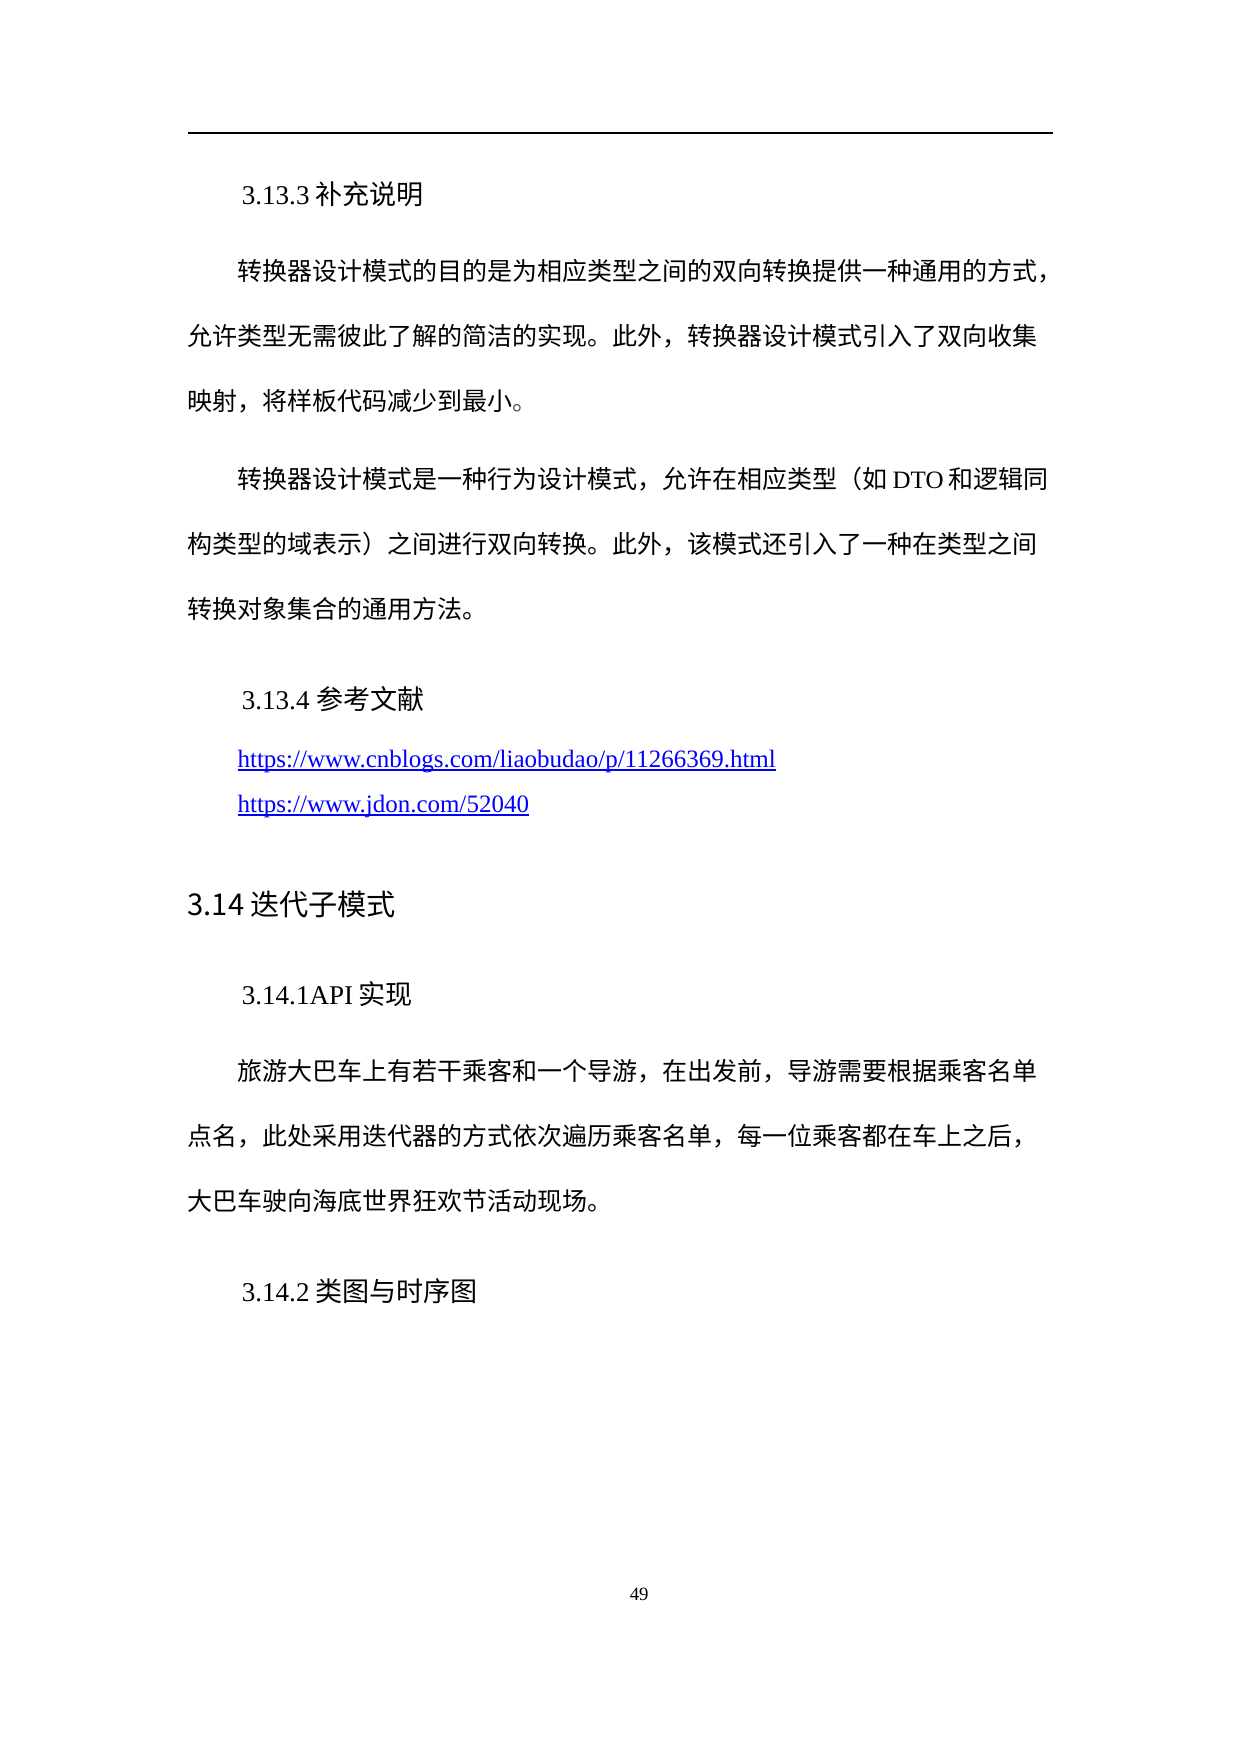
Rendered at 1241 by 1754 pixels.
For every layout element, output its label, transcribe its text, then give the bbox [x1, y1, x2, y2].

text 转换器设计模式是一种行为设计模式，允许在相应类型（如DTO和逻辑同构类型的域表示）之间进行双向转换。此外，该模式还引入了一种在类型之间转换对象集合的通用方法。 [187, 445, 1053, 640]
text 3.14.2类图与时序图 [187, 1257, 1053, 1322]
text 3.14迭代子模式 [187, 870, 1053, 935]
text 3.13.4 参考文献 [187, 665, 1053, 730]
text 旅游大巴车上有若干乘客和一个导游，在出发前，导游需要根据乘客名单点名，此处采用迭代器的方式依次遍历乘客名单，每一位乘客都在车上之后，大巴车驶向海底世界狂欢节活动现场。 [187, 1037, 1053, 1232]
text https://www.jdon.com/52040 [187, 787, 1053, 820]
text 转换器设计模式的目的是为相应类型之间的双向转换提供一种通用的方式，允许类型无需彼此了解的简洁的实现。此外，转换器设计模式引入了双向收集映射，将样板代码减少到最小。 [187, 237, 1053, 432]
text https://www.cnblogs.com/liaobudao/p/11266369.html [187, 742, 1053, 775]
text 3.14.1API实现 [187, 960, 1053, 1025]
text 3.13.3补充说明 [187, 160, 1053, 225]
